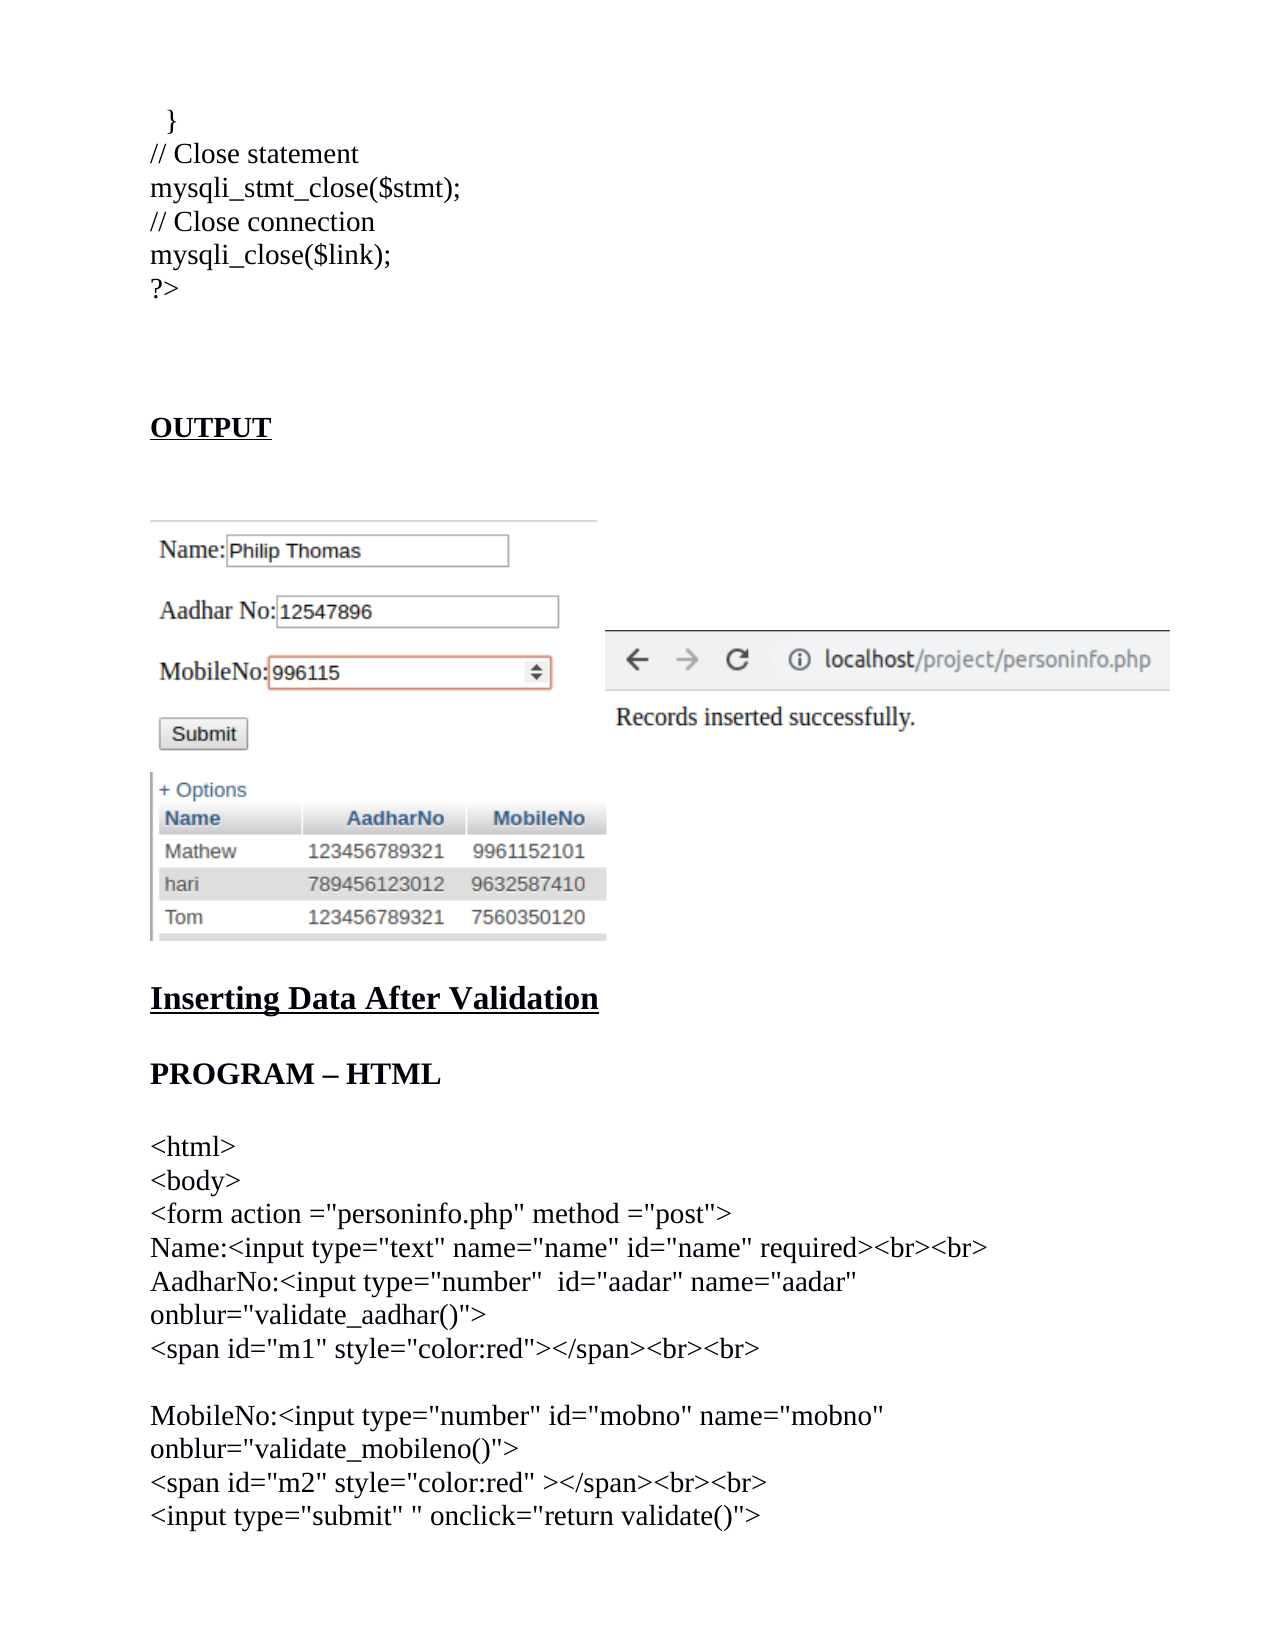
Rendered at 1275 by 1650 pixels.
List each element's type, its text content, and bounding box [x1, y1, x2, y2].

text MobileNo:<input type="number" id="mobno" name="mobno" onblur="validate_mobileno()"> [150, 1398, 1172, 1465]
text Name:<input type="text" name="name" id="name" required><br><br> [150, 1230, 1172, 1264]
text ?> [150, 271, 1172, 304]
text mysqli_close($link); [150, 237, 1172, 271]
text mysqli_stmt_close($stmt); [150, 170, 1172, 204]
text <body> [150, 1163, 1172, 1197]
text Inserting Data After Validation [150, 979, 1172, 1017]
text <span id="m2" style="color:red" ></span><br><br> [150, 1465, 1172, 1498]
text AadharNo:<input type="number" id="aadar" name="aadar" onblur="validate_aadhar()"> [150, 1264, 1172, 1331]
text OUTPUT [150, 410, 1172, 443]
text <form action ="personinfo.php" method ="post"> [150, 1197, 1172, 1230]
picture [150, 520, 1170, 941]
text <input type="submit" " onclick="return validate()"> [150, 1498, 1172, 1532]
text <html> [150, 1129, 1172, 1163]
text PROGRAM – HTML [150, 1055, 1172, 1091]
text <span id="m1" style="color:red"></span><br><br> [150, 1331, 1172, 1364]
text } [150, 103, 1172, 137]
text // Close statement [150, 137, 1172, 170]
text // Close connection [150, 204, 1172, 237]
